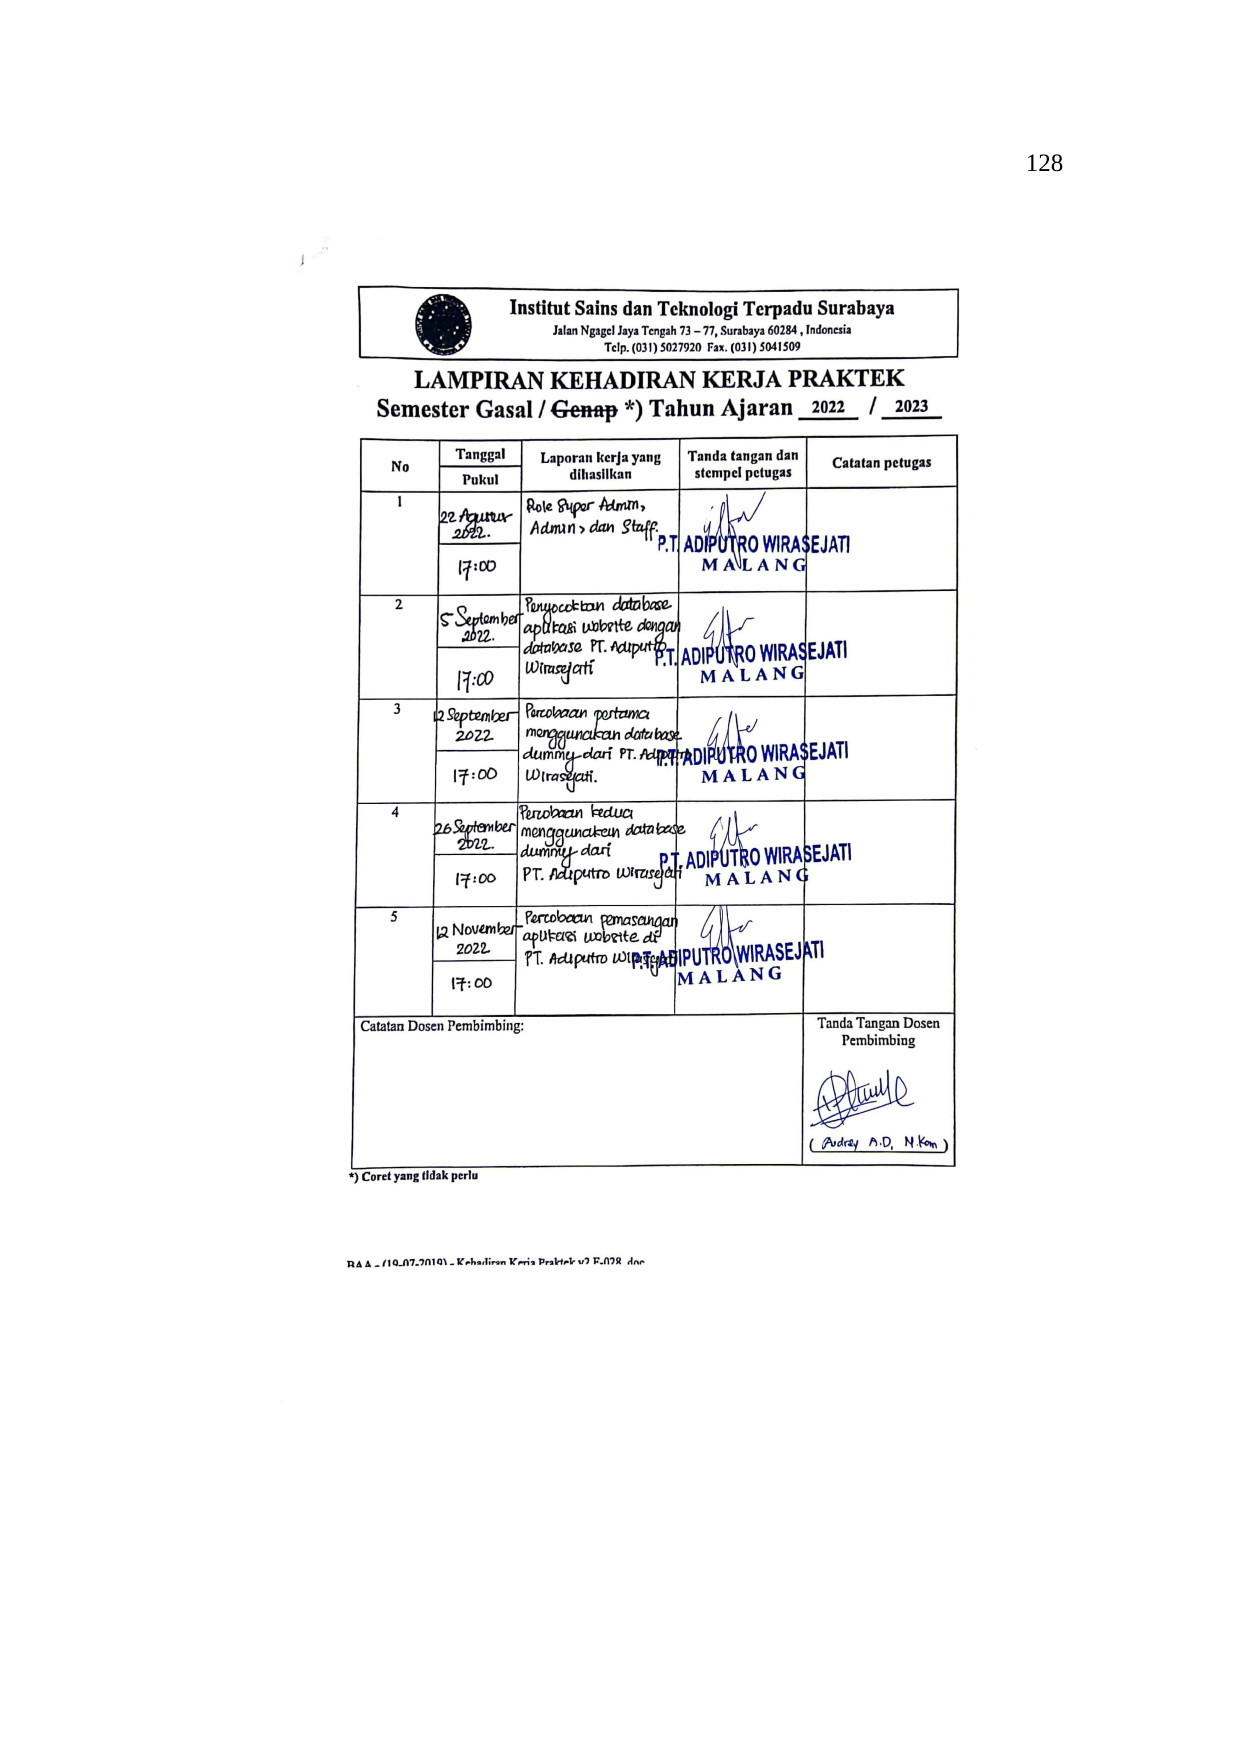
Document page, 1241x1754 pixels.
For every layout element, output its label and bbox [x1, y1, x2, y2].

picture [236, 236, 1063, 1405]
